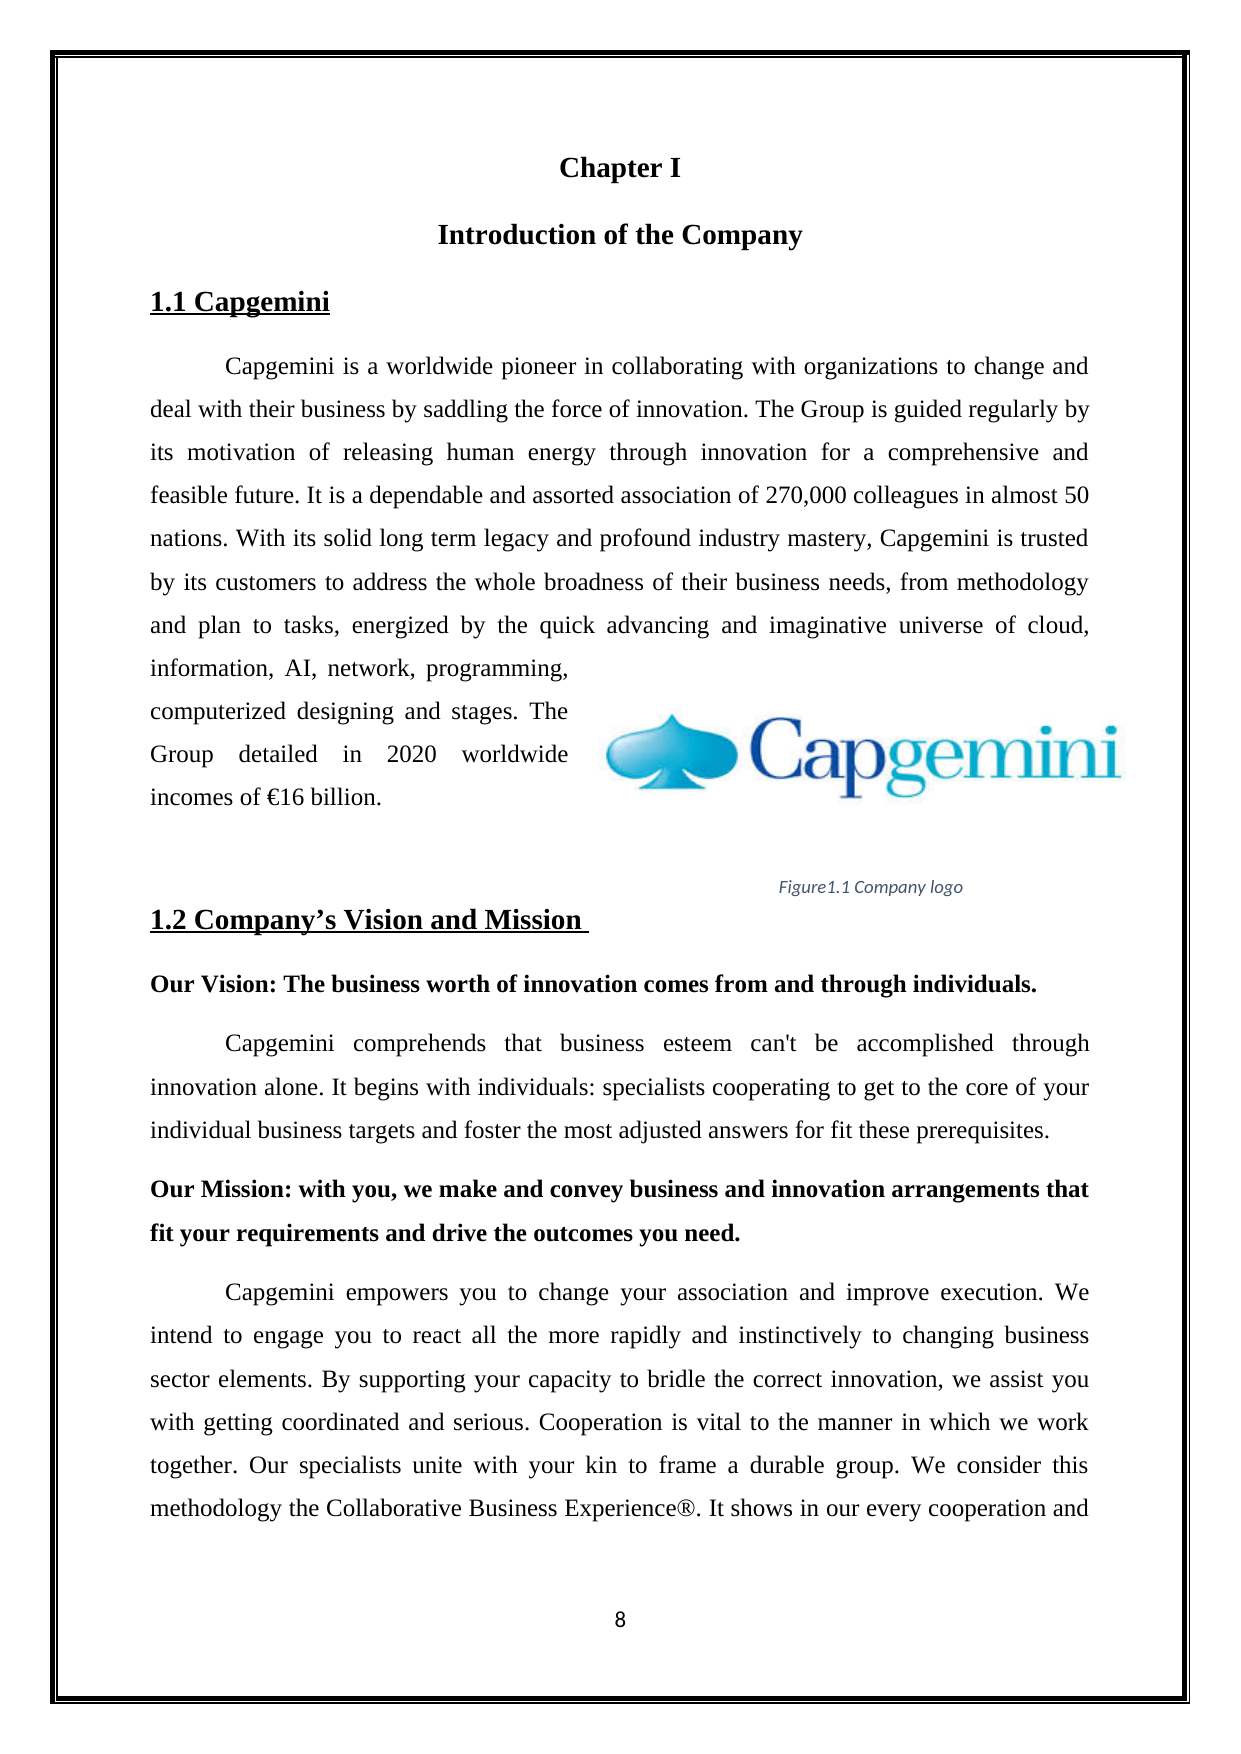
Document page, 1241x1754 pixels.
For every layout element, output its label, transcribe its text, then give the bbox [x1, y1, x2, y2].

text Our Vision: The business worth of innovation comes from and through individuals. [150, 969, 1090, 997]
text Introduction of the Company [150, 217, 1090, 251]
text Chapter I [150, 150, 1090, 183]
text Our Mission: with you, we make and convey business and innovation arrangements that fit your requirements and drive the outcomes you need. [150, 1174, 1090, 1246]
text Capgemini comprehends that business esteem can't be accomplished through innovation alone. It begins with individuals: specialists cooperating to get to the core of your individual business targets and foster the most adjusted answers for fit these prerequisites. [150, 1028, 1090, 1143]
text Capgemini is a worldwide pioneer in collaborating with organizations to change and deal with their business by saddling the force of innovation. The Group is guided regularly by its motivation of releasing human energy through innovation for a comprehensive and feasible future. It is a dependable and assorted association of 270,000 colleagues in almost 50 nations. With its solid long term legacy and profound industry mastery, Capgemini is trusted by its customers to address the whole broadness of their business needs, from methodology and plan to tasks, energized by the quick advancing and imaginative universe of cloud, information, AI, network, programming, computerized designing and stages. The Group detailed in 2020 worldwide incomes of €16 billion. [150, 351, 1090, 811]
text 1.2 Company’s Vision and Mission [150, 902, 1090, 935]
picture [587, 660, 1137, 844]
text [150, 1277, 1090, 1522]
text 1.1 Capgemini [150, 284, 1090, 317]
